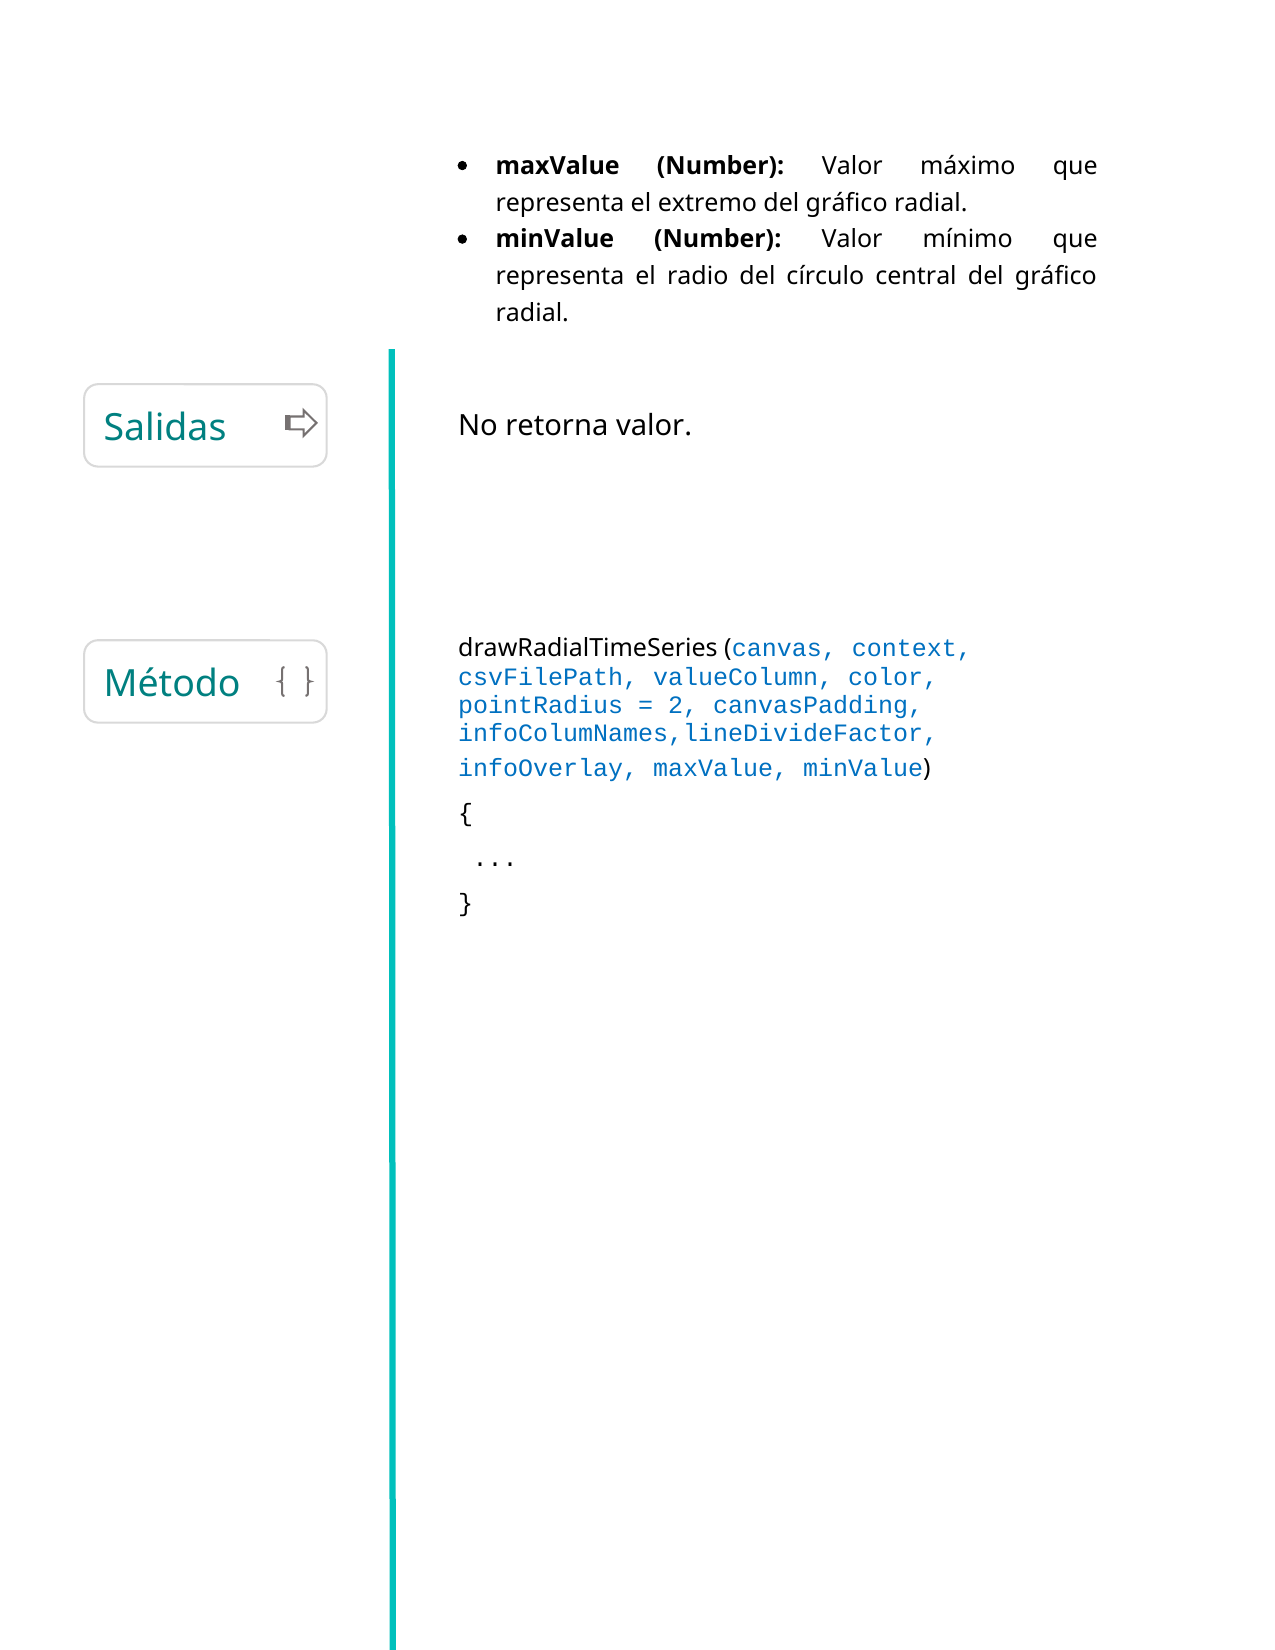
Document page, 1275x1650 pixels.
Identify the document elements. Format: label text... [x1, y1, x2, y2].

text No retorna valor. [458, 404, 1098, 444]
text { [458, 800, 1098, 828]
text ... [458, 845, 1098, 873]
text } [458, 890, 1098, 918]
list minValue (Number): Valor mínimo que representa el radio del círculo central del gráfico radial. [458, 221, 1098, 329]
text drawRadialTimeSeries (canvas, context, csvFilePath, valueColumn, color, pointRadius = 2, canvasPadding, infoColumNames,lineDivideFactor, infoOverlay, maxValue, minValue) [458, 630, 1098, 783]
list maxValue (Number): Valor máximo que representa el extremo del gráfico radial. [458, 148, 1098, 218]
